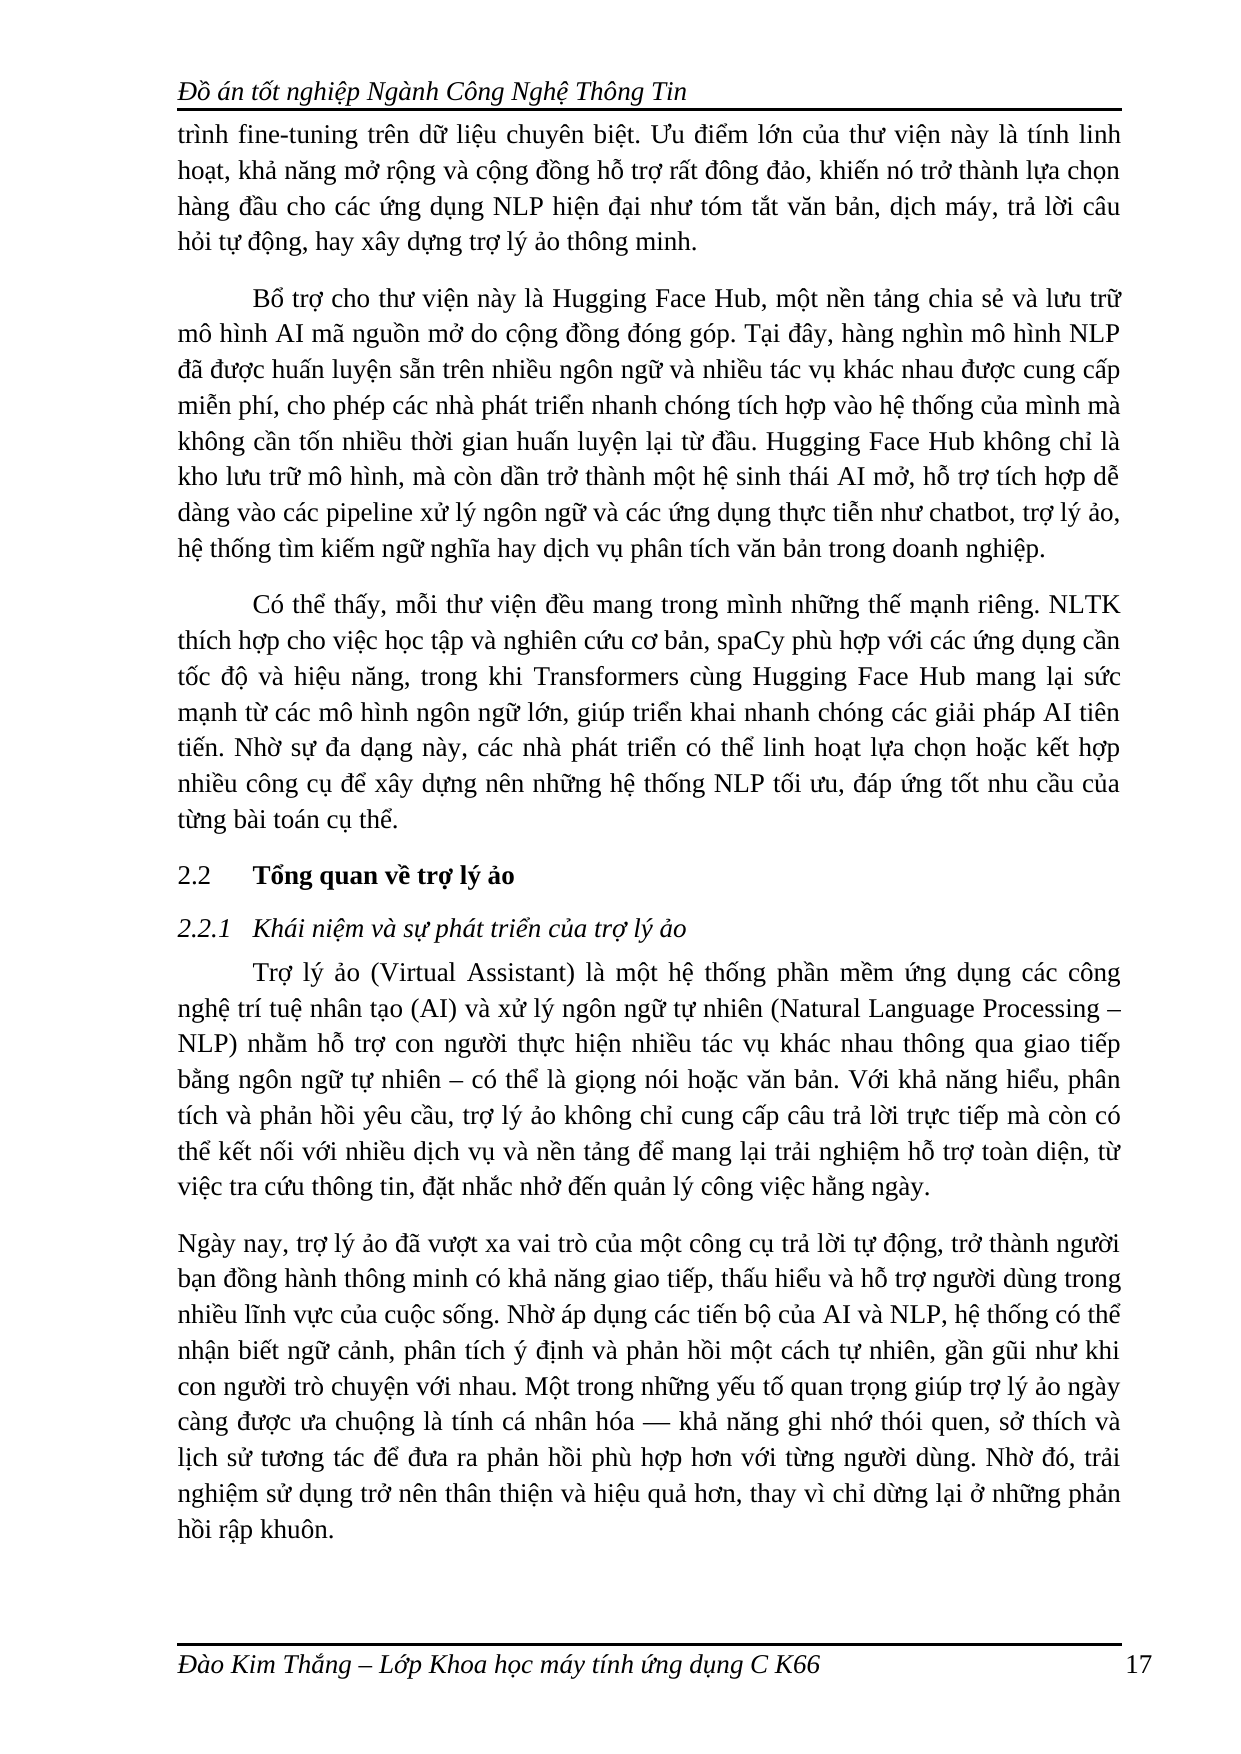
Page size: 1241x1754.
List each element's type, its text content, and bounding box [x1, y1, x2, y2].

text Bổ trợ cho thư viện này là Hugging Face Hub, một nền tảng chia sẻ và lưu trữ mô hình AI mã nguồn mở do cộng đồng đóng góp. Tại đây, hàng nghìn mô hình NLP đã được huấn luyện sẵn trên nhiều ngôn ngữ và nhiều tác vụ khác nhau được cung cấp miễn phí, cho phép các nhà phát triển nhanh chóng tích hợp vào hệ thống của mình mà không cần tốn nhiều thời gian huấn luyện lại từ đầu. Hugging Face Hub không chỉ là kho lưu trữ mô hình, mà còn dần trở thành một hệ sinh thái AI mở, hỗ trợ tích hợp dễ dàng vào các pipeline xử lý ngôn ngữ và các ứng dụng thực tiễn như chatbot, trợ lý ảo, hệ thống tìm kiếm ngữ nghĩa hay dịch vụ phân tích văn bản trong doanh nghiệp. [177, 282, 1122, 563]
text Ngày nay, trợ lý ảo đã vượt xa vai trò của một công cụ trả lời tự động, trở thành người bạn đồng hành thông minh có khả năng giao tiếp, thấu hiểu và hỗ trợ người dùng trong nhiều lĩnh vực của cuộc sống. Nhờ áp dụng các tiến bộ của AI và NLP, hệ thống có thể nhận biết ngữ cảnh, phân tích ý định và phản hồi một cách tự nhiên, gần gũi như khi con người trò chuyện với nhau. Một trong những yếu tố quan trọng giúp trợ lý ảo ngày càng được ưa chuộng là tính cá nhân hóa — khả năng ghi nhớ thói quen, sở thích và lịch sử tương tác để đưa ra phản hồi phù hợp hơn với từng người dùng. Nhờ đó, trải nghiệm sử dụng trở nên thân thiện và hiệu quả hơn, thay vì chỉ dừng lại ở những phản hồi rập khuôn. [177, 1227, 1122, 1544]
text Có thể thấy, mỗi thư viện đều mang trong mình những thế mạnh riêng. NLTK thích hợp cho việc học tập và nghiên cứu cơ bản, spaCy phù hợp với các ứng dụng cần tốc độ và hiệu năng, trong khi Transformers cùng Hugging Face Hub mang lại sức mạnh từ các mô hình ngôn ngữ lớn, giúp triển khai nhanh chóng các giải pháp AI tiên tiến. Nhờ sự đa dạng này, các nhà phát triển có thể linh hoạt lựa chọn hoặc kết hợp nhiều công cụ để xây dựng nên những hệ thống NLP tối ưu, đáp ứng tốt nhu cầu của từng bài toán cụ thể. [177, 588, 1122, 834]
subtitle Tổng quan về trợ lý ảo [177, 859, 1122, 891]
text Trợ lý ảo (Virtual Assistant) là một hệ thống phần mềm ứng dụng các công nghệ trí tuệ nhân tạo (AI) và xử lý ngôn ngữ tự nhiên (Natural Language Processing – NLP) nhằm hỗ trợ con người thực hiện nhiều tác vụ khác nhau thông qua giao tiếp bằng ngôn ngữ tự nhiên – có thể là giọng nói hoặc văn bản. Với khả năng hiểu, phân tích và phản hồi yêu cầu, trợ lý ảo không chỉ cung cấp câu trả lời trực tiếp mà còn có thể kết nối với nhiều dịch vụ và nền tảng để mang lại trải nghiệm hỗ trợ toàn diện, từ việc tra cứu thông tin, đặt nhắc nhở đến quản lý công việc hằng ngày. [177, 956, 1122, 1201]
subtitle Khái niệm và sự phát triển của trợ lý ảo [177, 912, 1122, 943]
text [177, 118, 1122, 256]
